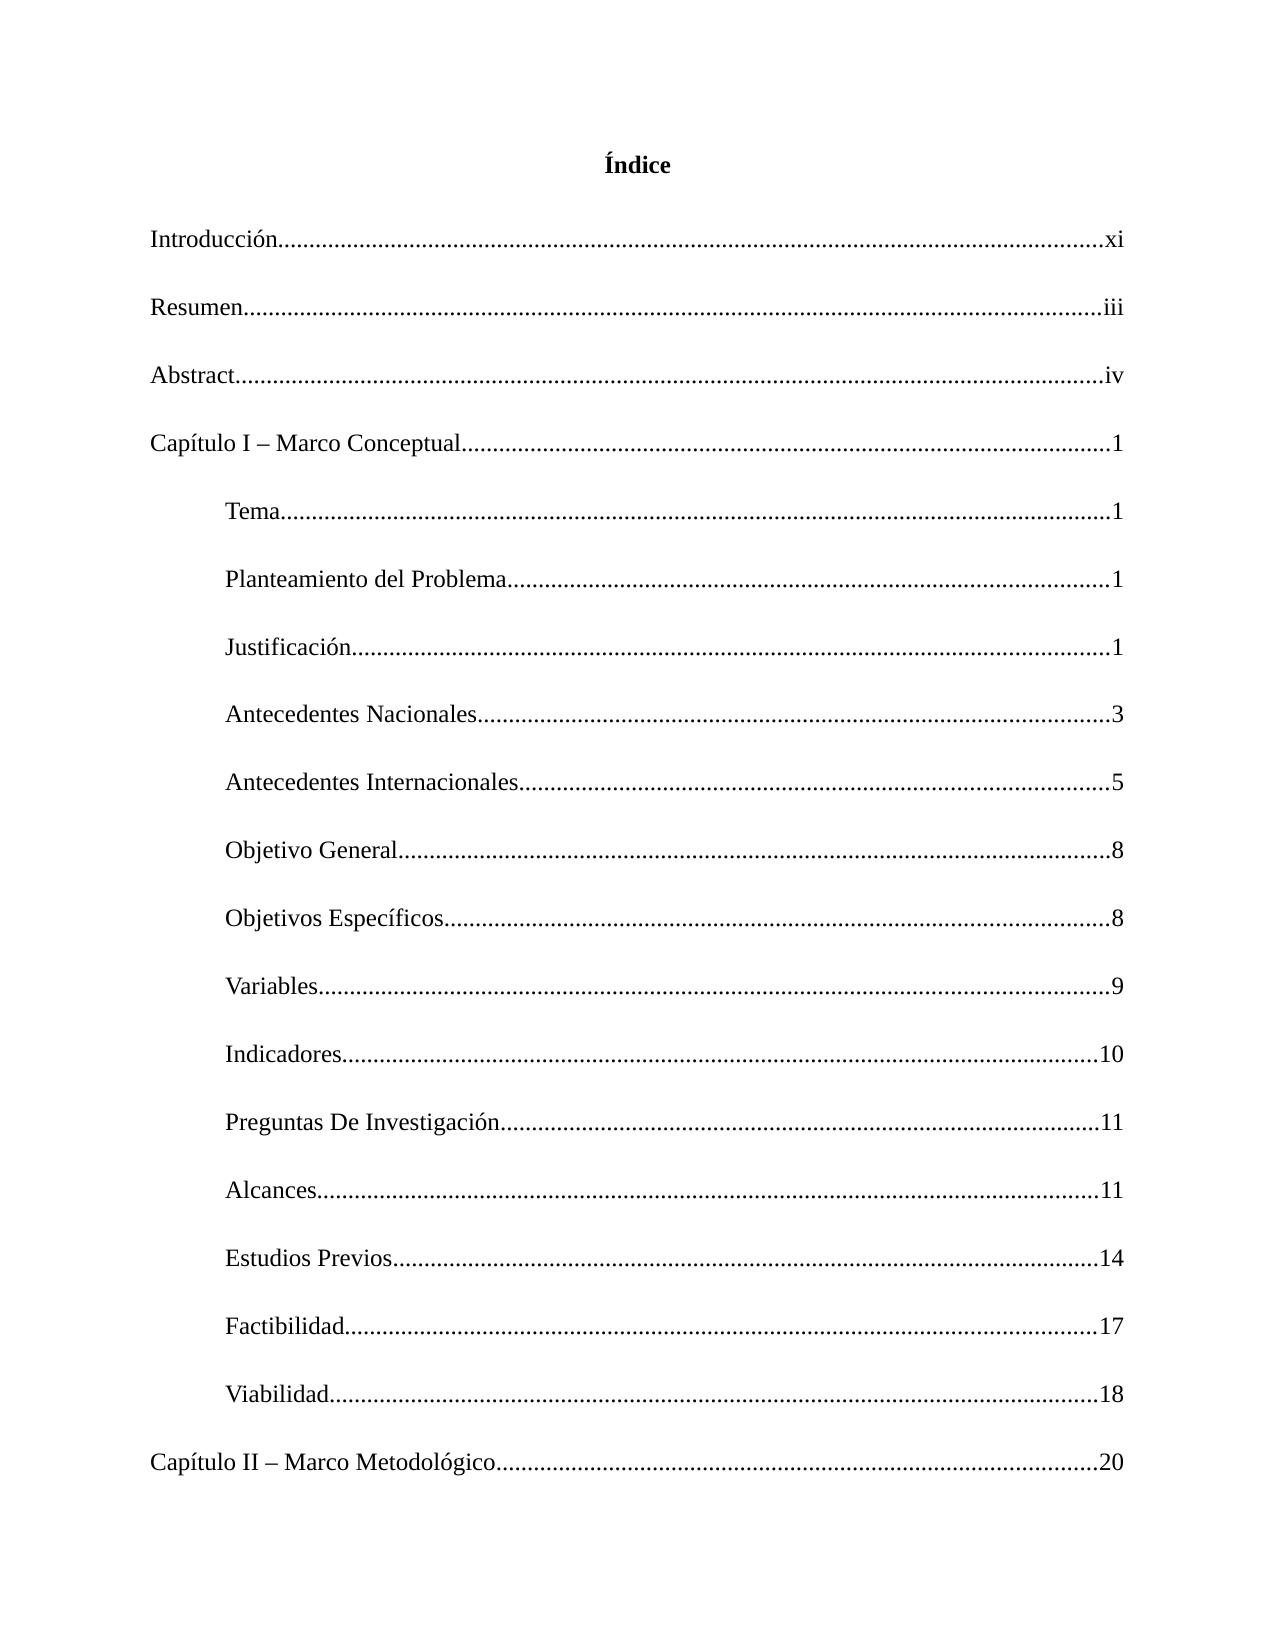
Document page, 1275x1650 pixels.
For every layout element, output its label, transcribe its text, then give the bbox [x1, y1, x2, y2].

text Tema 1 [225, 496, 1125, 524]
text Factibilidad 17 [225, 1311, 1125, 1339]
text Justificación 1 [225, 632, 1125, 660]
text Introducción xi [150, 224, 1125, 253]
text Antecedentes Nacionales 3 [225, 699, 1125, 728]
text Indicadores 10 [225, 1039, 1125, 1068]
text Capítulo I – Marco Conceptual 1 [150, 428, 1125, 457]
text Antecedentes Internacionales 5 [225, 767, 1125, 796]
text Alcances 11 [225, 1175, 1125, 1204]
text Abstract iv [150, 360, 1125, 389]
text Variables 9 [225, 971, 1125, 1000]
text Objetivo General 8 [225, 835, 1125, 864]
text Resumen iii [150, 292, 1125, 321]
text Viabilidad 18 [225, 1379, 1125, 1407]
text Capítulo II – Marco Metodológico 20 [150, 1447, 1125, 1475]
text Objetivos Específicos 8 [225, 903, 1125, 932]
text Estudios Previos 14 [225, 1243, 1125, 1272]
text Planteamiento del Problema 1 [225, 564, 1125, 592]
text Índice [150, 150, 1125, 179]
text Preguntas De Investigación 11 [225, 1107, 1125, 1136]
